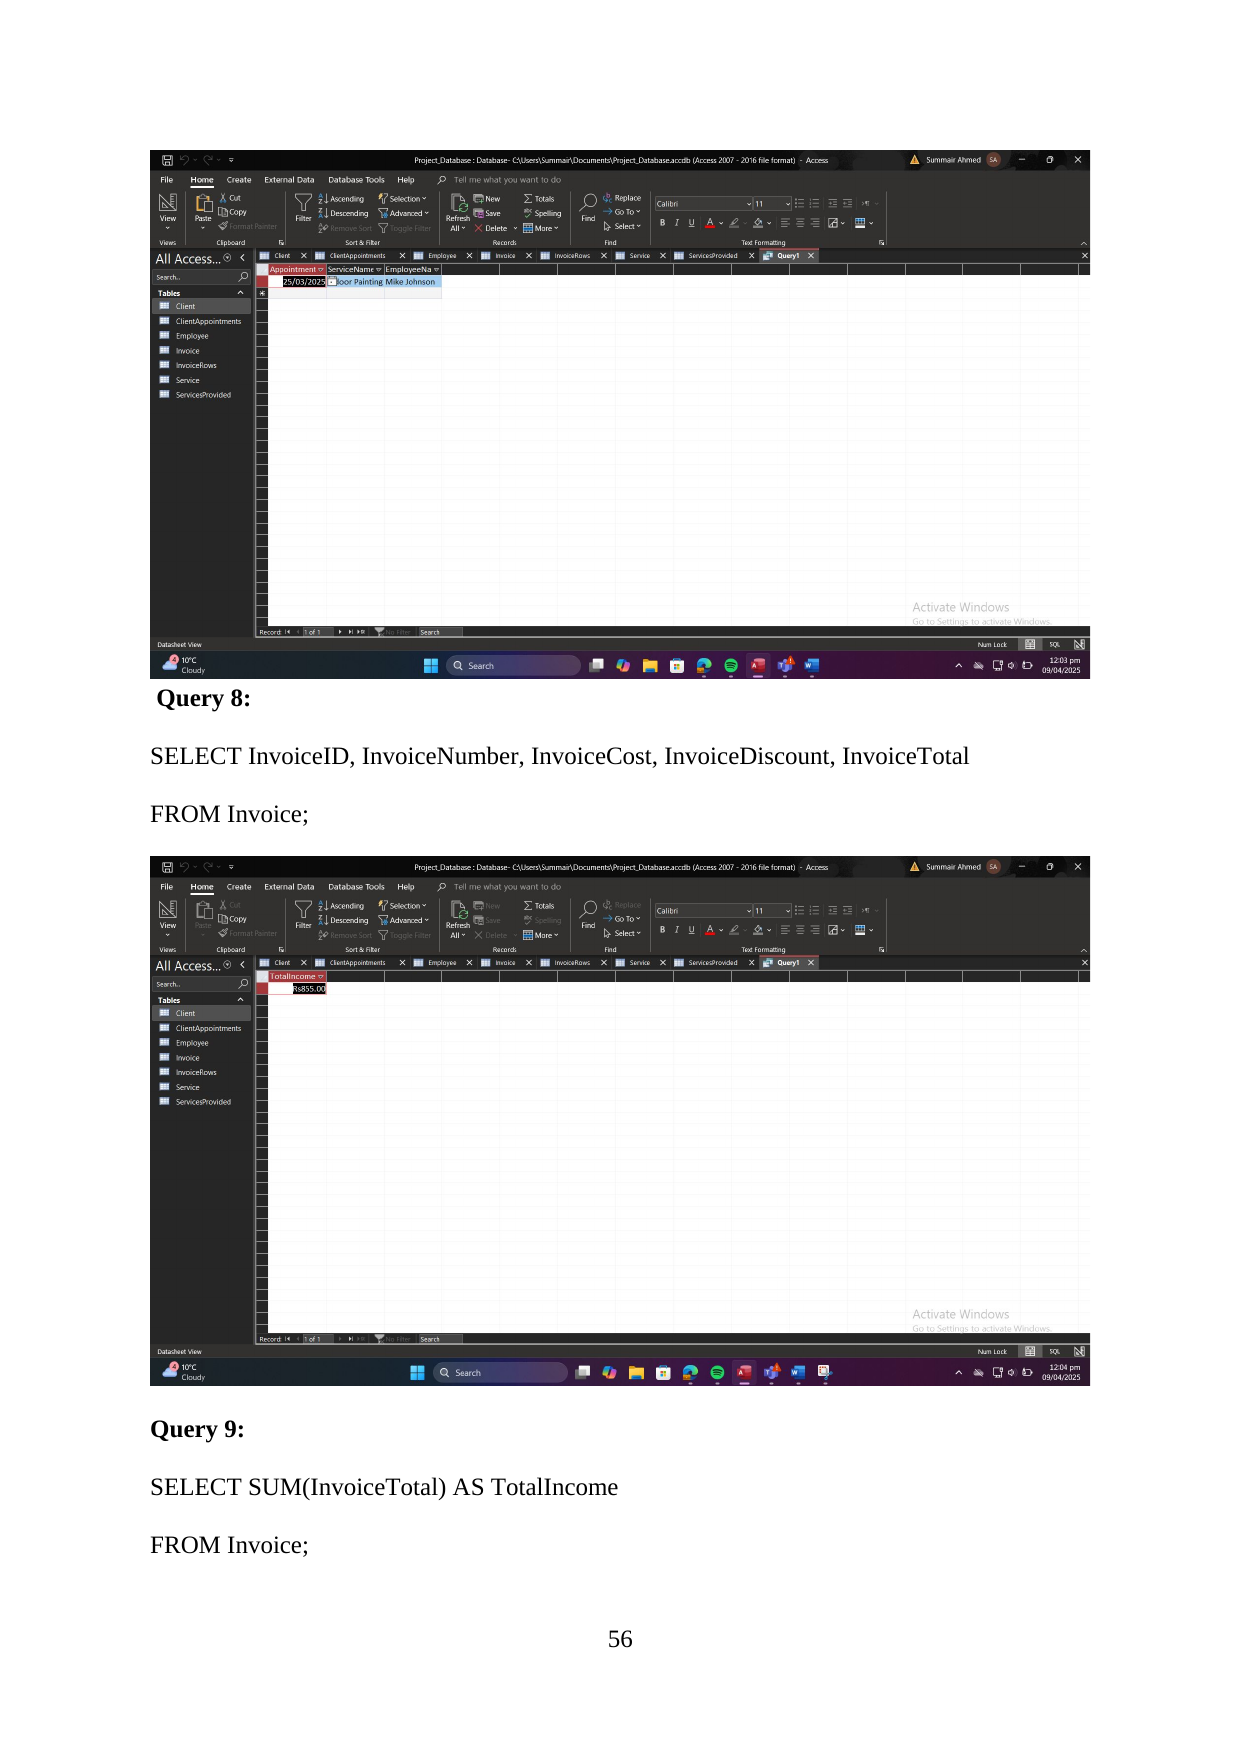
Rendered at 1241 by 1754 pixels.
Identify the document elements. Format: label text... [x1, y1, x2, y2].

text SELECT InvoiceID, InvoiceNumber, InvoiceCost, InvoiceDiscount, InvoiceTotal [150, 741, 1090, 769]
picture [150, 150, 1091, 679]
text Query 8: [150, 679, 1090, 711]
text FROM Invoice; [150, 799, 1090, 827]
text SELECT SUM(InvoiceTotal) AS TotalIncome [150, 1472, 1090, 1501]
text Query 9: [150, 1414, 1090, 1443]
picture [150, 856, 1091, 1386]
text FROM Invoice; [150, 1531, 1090, 1559]
